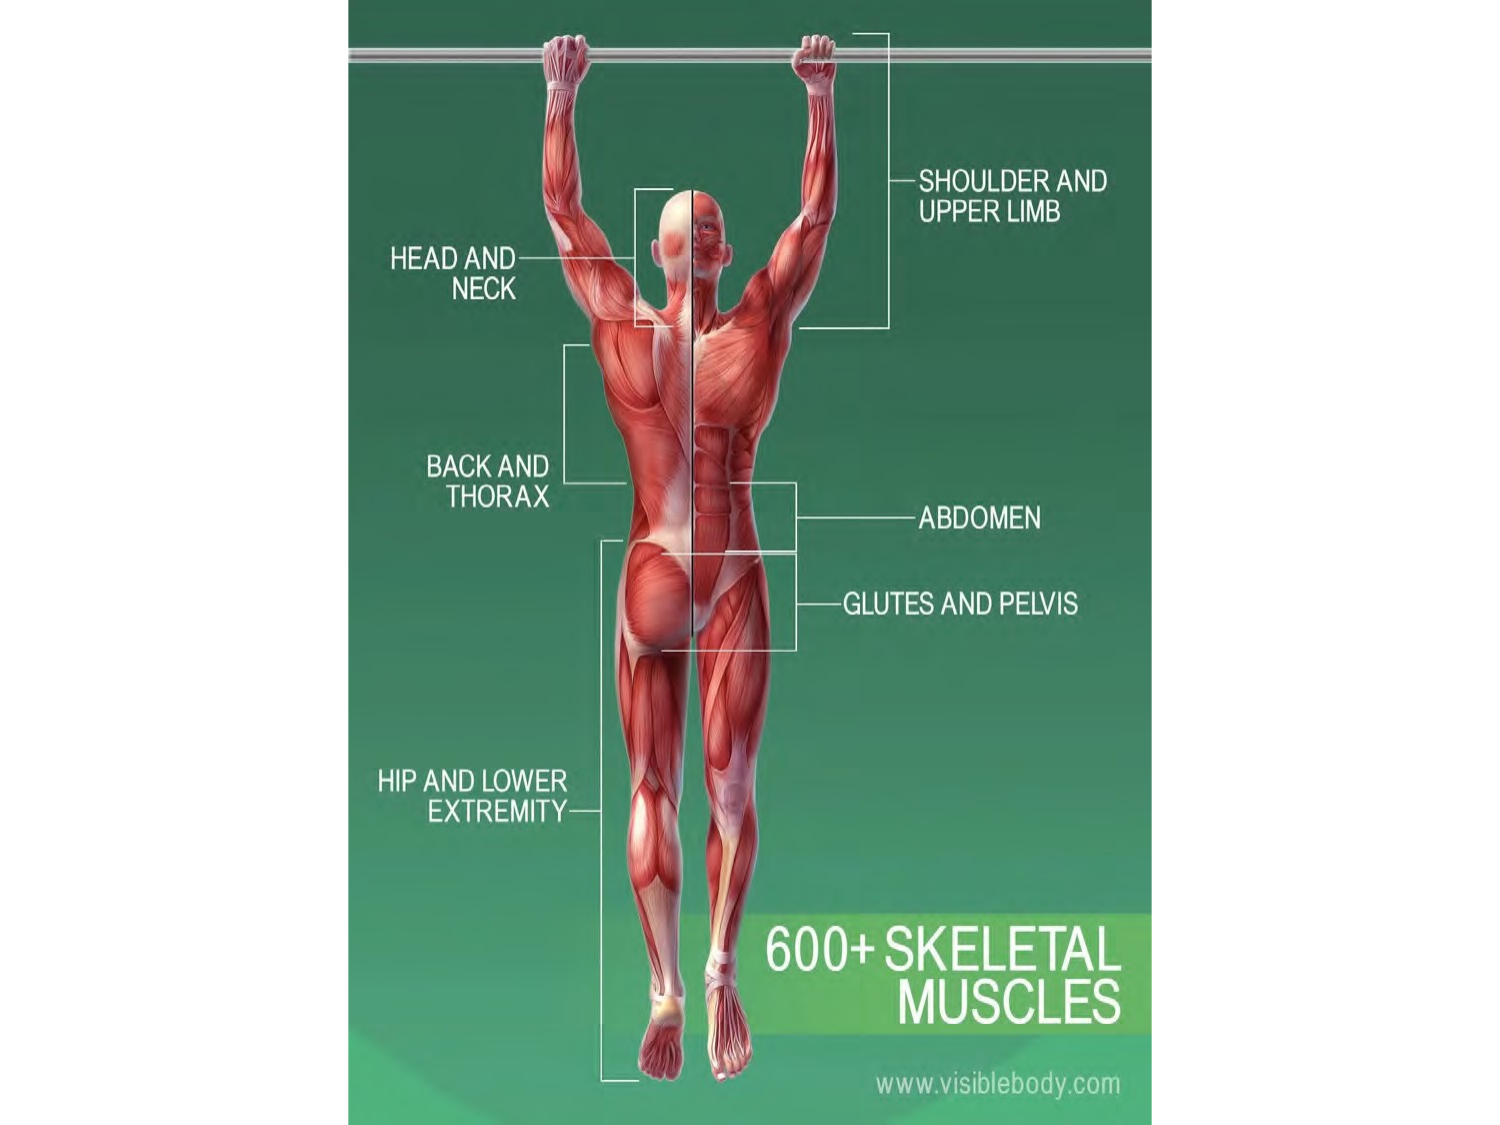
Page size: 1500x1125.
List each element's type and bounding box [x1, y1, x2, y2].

picture [348, 0, 1152, 1125]
